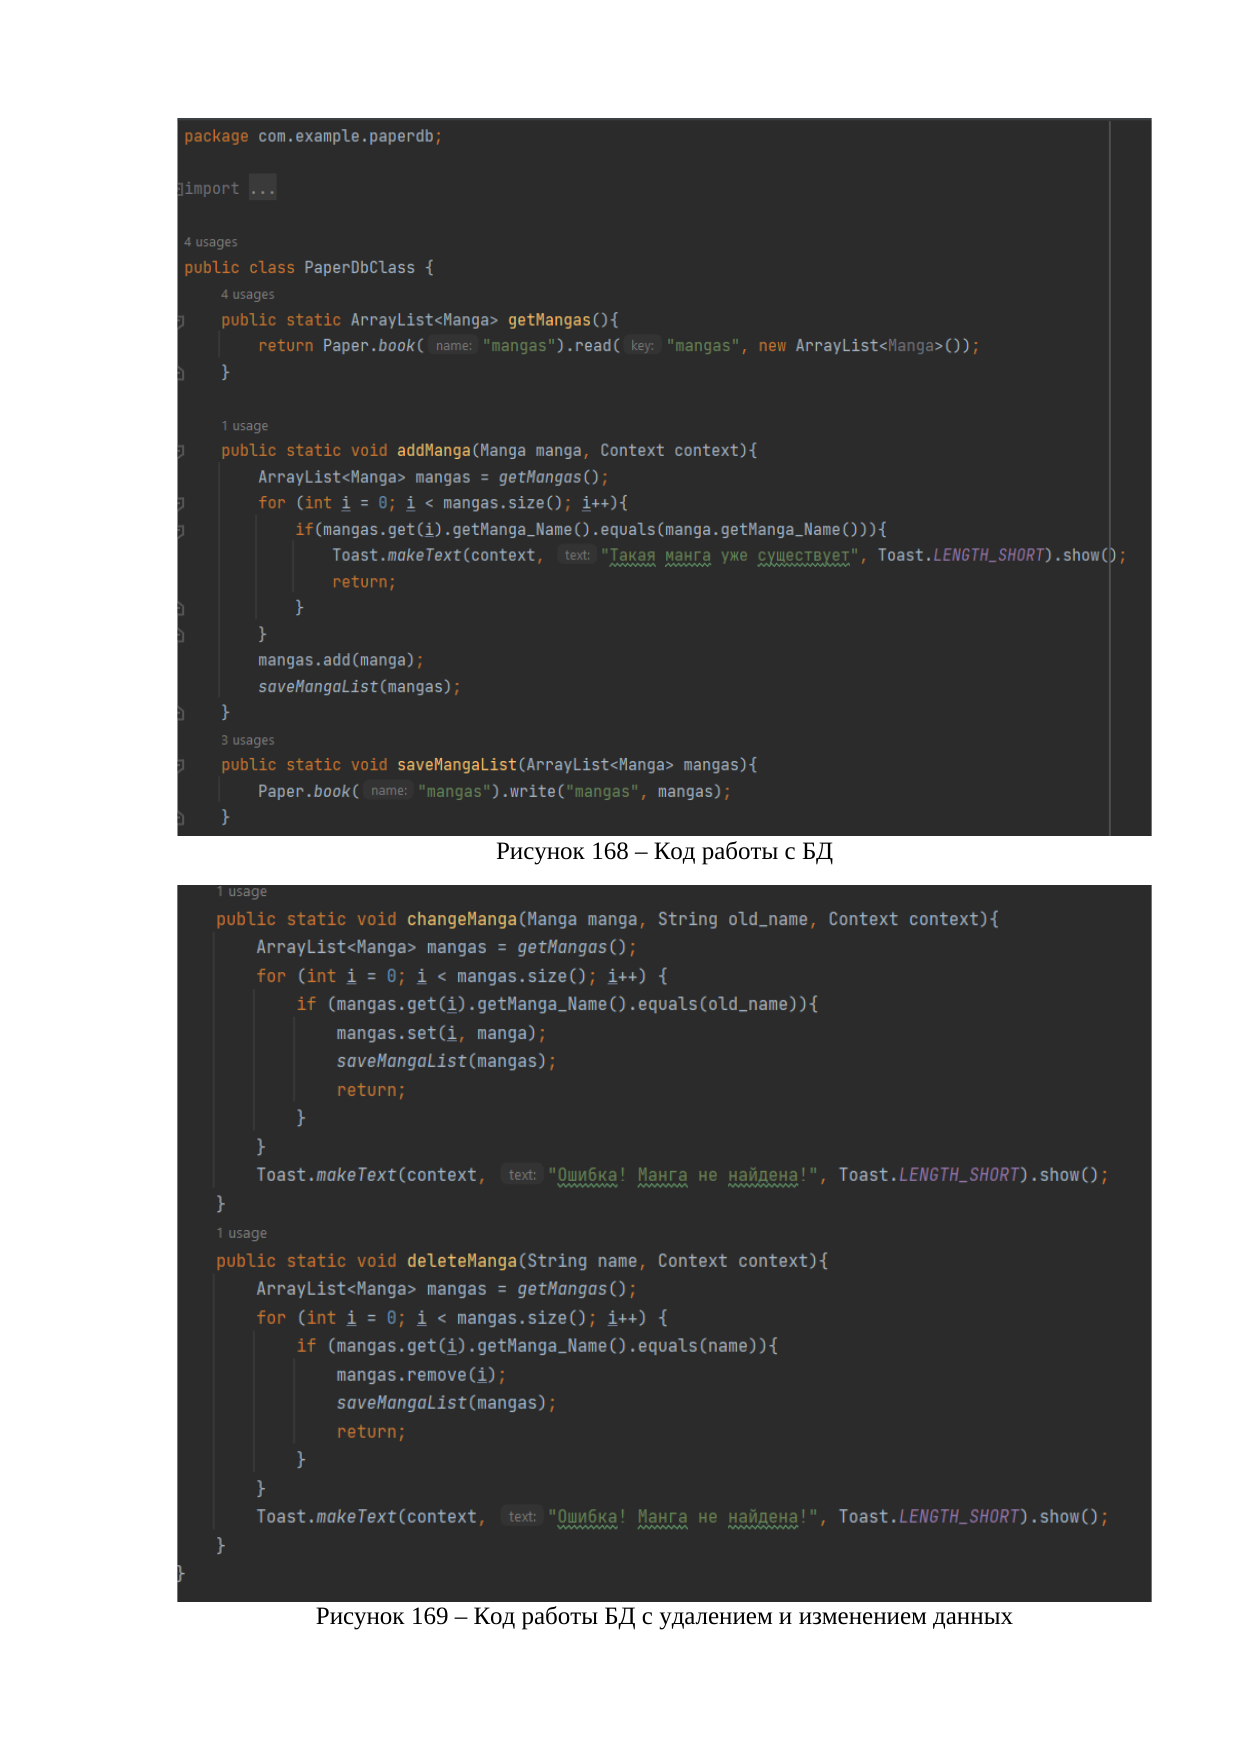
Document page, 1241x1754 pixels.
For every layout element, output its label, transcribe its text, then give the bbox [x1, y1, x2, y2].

picture [177, 885, 1152, 1602]
picture [177, 118, 1152, 836]
